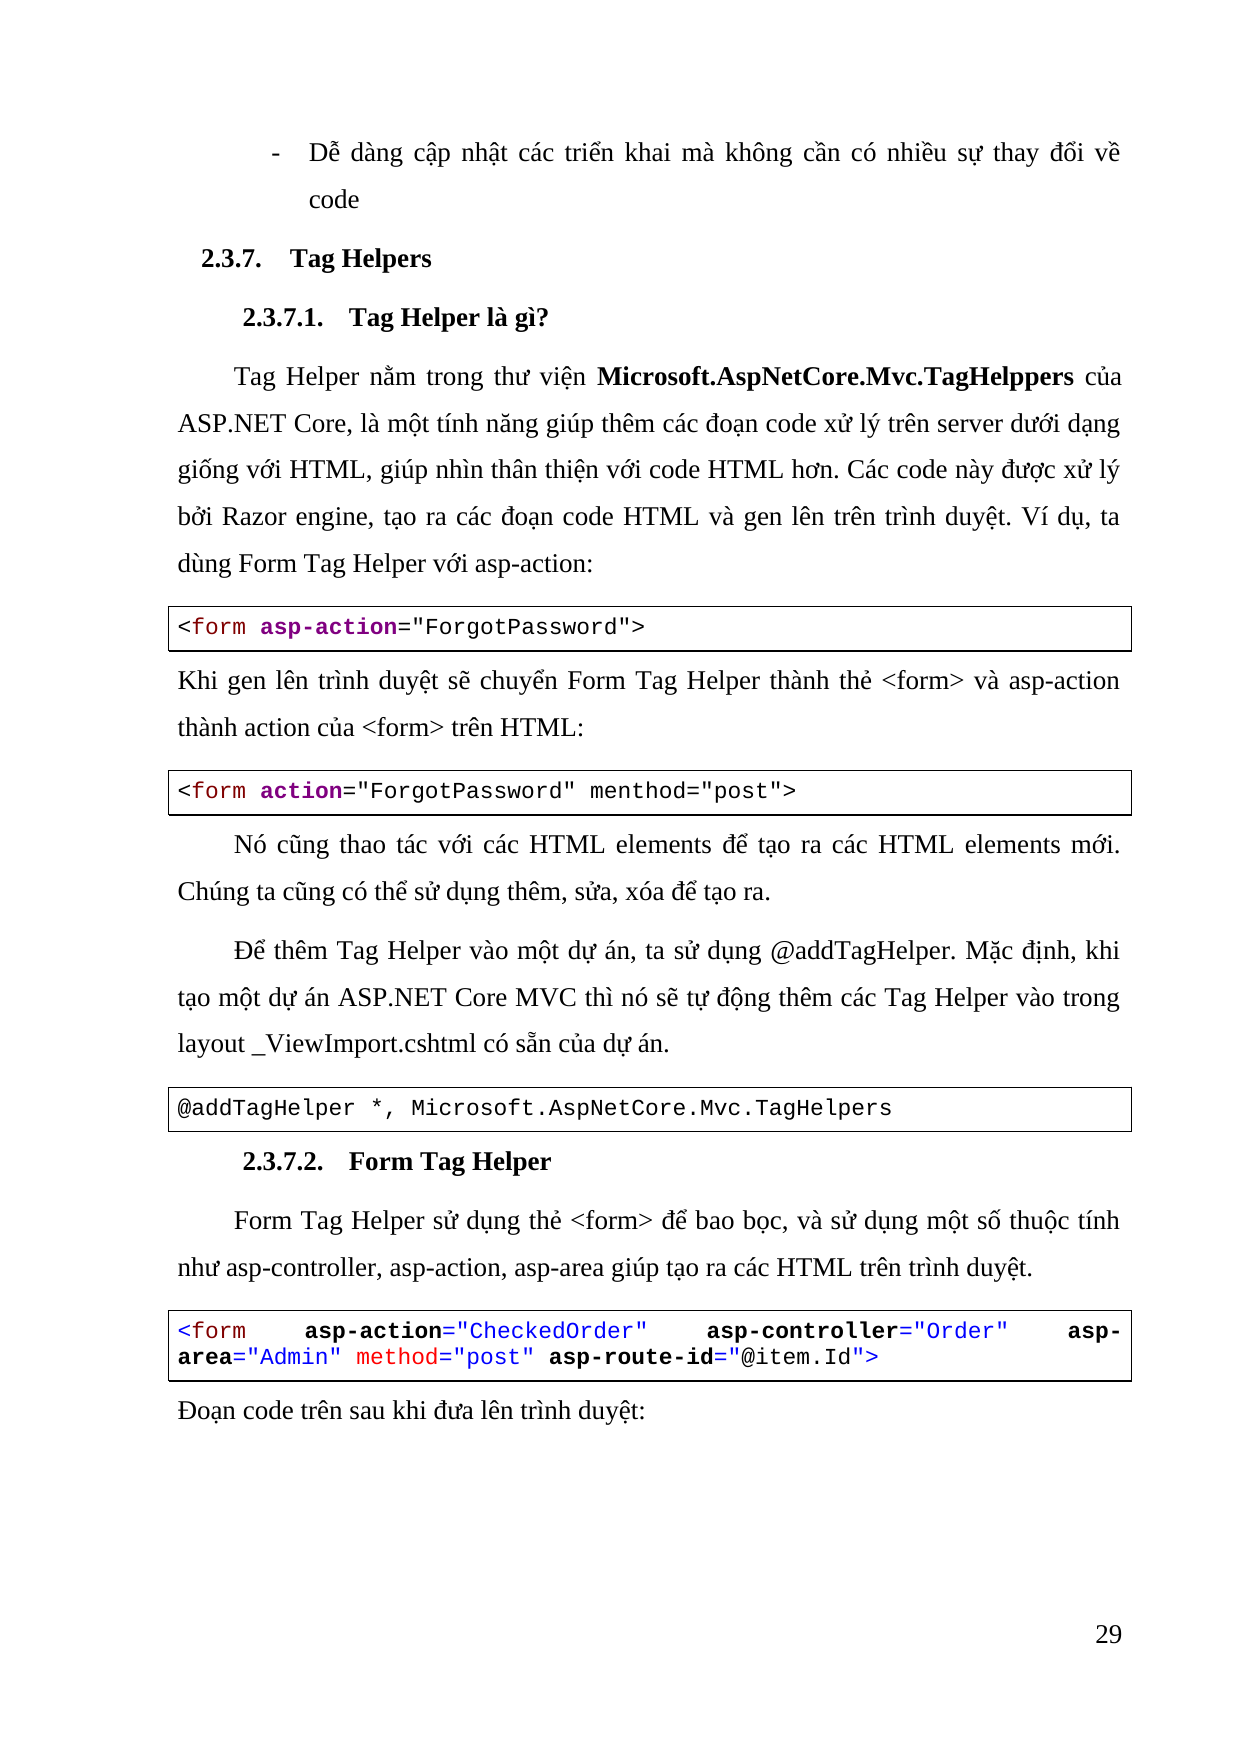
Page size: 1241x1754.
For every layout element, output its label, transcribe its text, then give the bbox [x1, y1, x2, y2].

list Dễ dàng cập nhật các triển khai mà không cần có nhiều sự thay đổi về code [271, 136, 1122, 214]
text Tag Helper nằm trong thư viện Microsoft.AspNetCore.Mvc.TagHelppers của ASP.NET Core, là một tính năng giúp thêm các đoạn code xử lý trên server dưới dạng giống với HTML, giúp nhìn thân thiện với code HTML hơn. Các code này được xử lý bởi Razor engine, tạo ra các đoạn code HTML và gen lên trên trình duyệt. Ví dụ, ta dùng Form Tag Helper với asp-action: [177, 360, 1122, 578]
text Đoạn code trên sau khi đưa lên trình duyệt: [177, 1394, 1122, 1425]
text Nó cũng thao tác với các HTML elements để tạo ra các HTML elements mới. Chúng ta cũng có thể sử dụng thêm, sửa, xóa để tạo ra. [177, 828, 1122, 906]
subtitle Tag Helpers [201, 242, 1122, 273]
text Form Tag Helper sử dụng thẻ <form> để bao bọc, và sử dụng một số thuộc tính như asp-controller, asp-action, asp-area giúp tạo ra các HTML trên trình duyệt. [177, 1204, 1122, 1282]
text @addTagHelper *, Microsoft.AspNetCore.Mvc.TagHelpers [169, 1088, 1131, 1131]
text Để thêm Tag Helper vào một dự án, ta sử dụng @addTagHelper. Mặc định, khi tạo một dự án ASP.NET Core MVC thì nó sẽ tự động thêm các Tag Helper vào trong layout _ViewImport.cshtml có sẵn của dự án. [177, 934, 1122, 1059]
text <form asp-action="CheckedOrder" asp-controller="Order" asp-area="Admin" method="post" asp-route-id="@item.Id"> [169, 1311, 1131, 1380]
text <form asp-action="ForgotPassword"> [169, 607, 1131, 650]
text Khi gen lên trình duyệt sẽ chuyển Form Tag Helper thành thẻ <form> và asp-action thành action của <form> trên HTML: [177, 664, 1122, 742]
subtitle Form Tag Helper [242, 1145, 1122, 1176]
subtitle Tag Helper là gì? [242, 301, 1122, 332]
text <form action="ForgotPassword" menthod="post"> [169, 771, 1131, 814]
